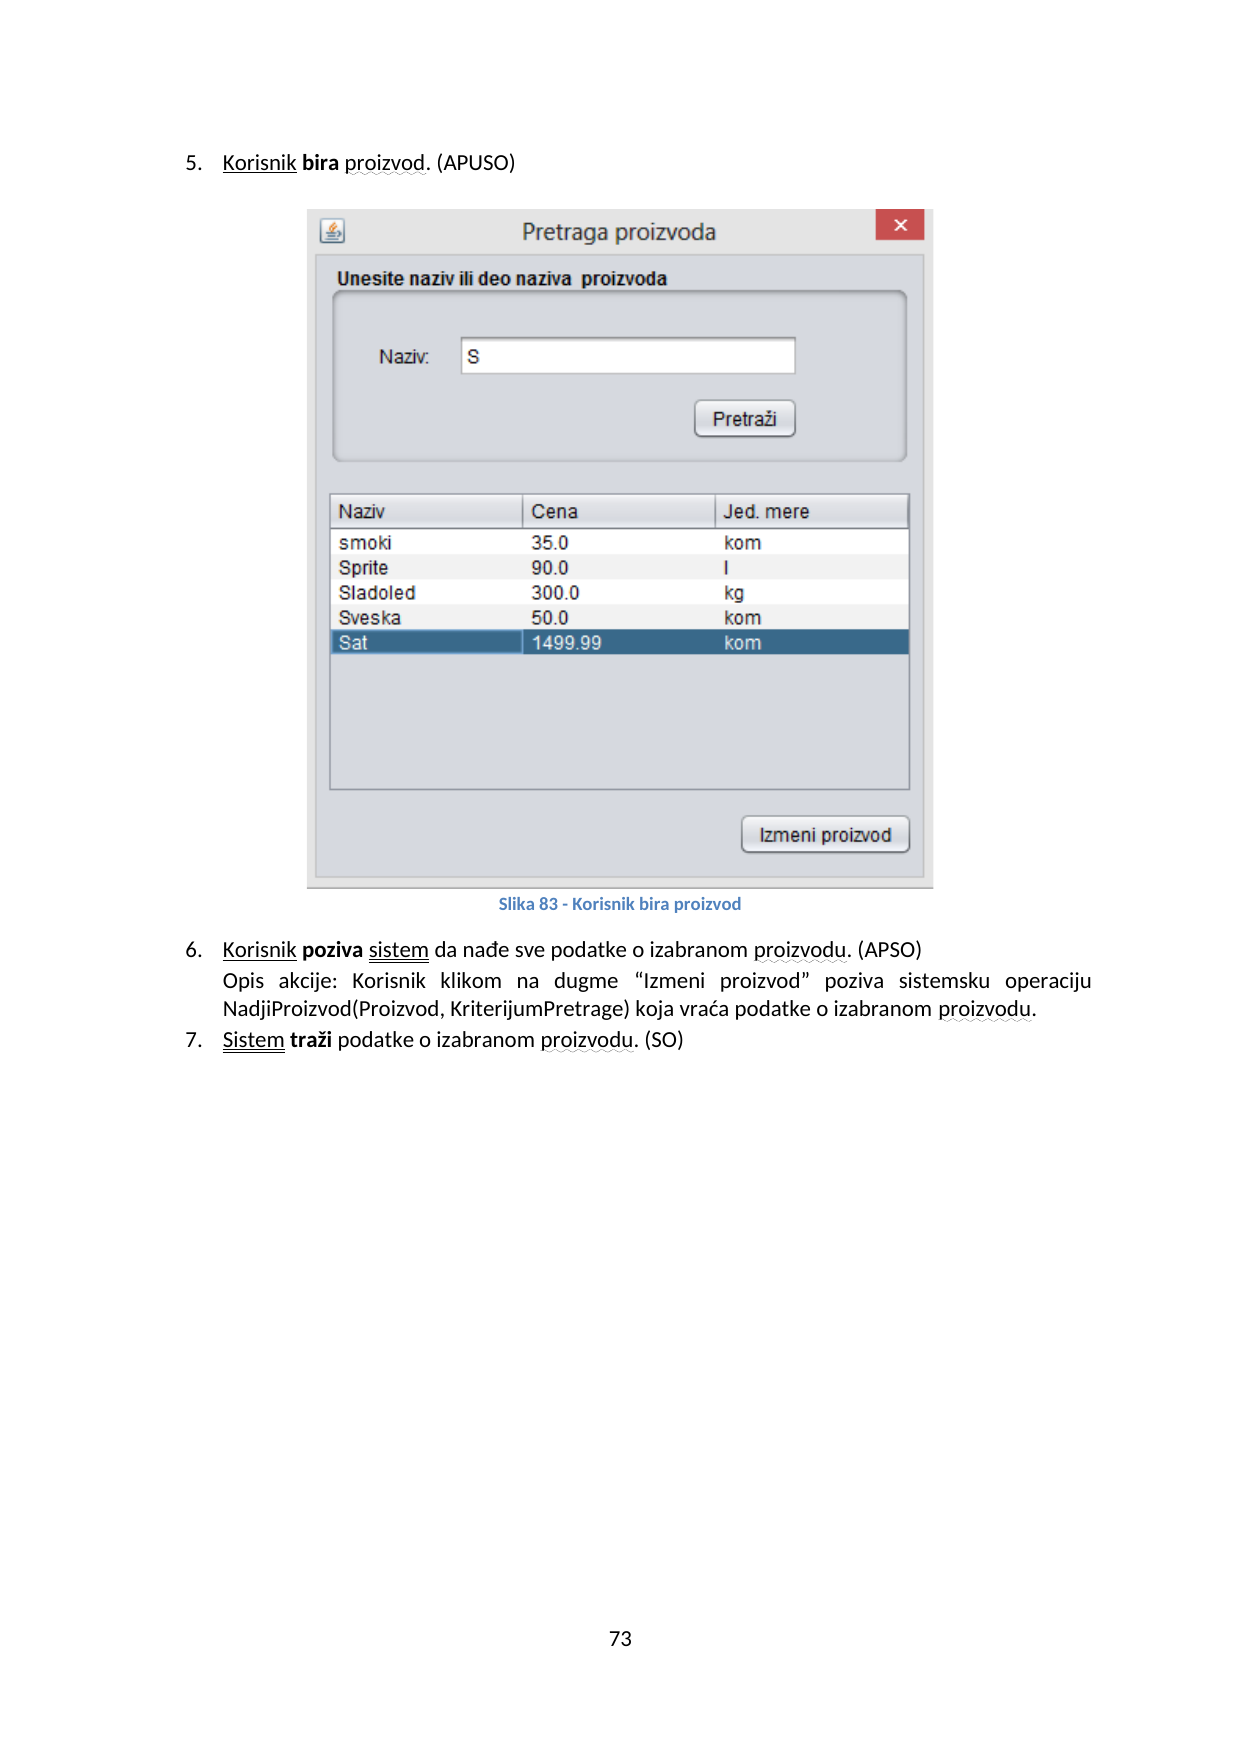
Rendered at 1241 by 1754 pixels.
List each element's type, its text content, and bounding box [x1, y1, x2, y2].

list Korisnik poziva sistem da nađe sve podatke o izabranom proizvodu. (APSO) [185, 936, 1093, 964]
list Korisnik bira proizvod. (APUSO) [185, 148, 1093, 176]
list Sistem traži podatke o izabranom proizvodu. (SO) [185, 1025, 1093, 1053]
picture [306, 209, 934, 889]
text Opis akcije: Korisnik klikom na dugme “Izmeni proizvod” poziva sistemsku operaciju NadjiProizvod(Proizvod, KriterijumPretrage) koja vraća podatke o izabranom proizvodu. [223, 966, 1093, 1022]
